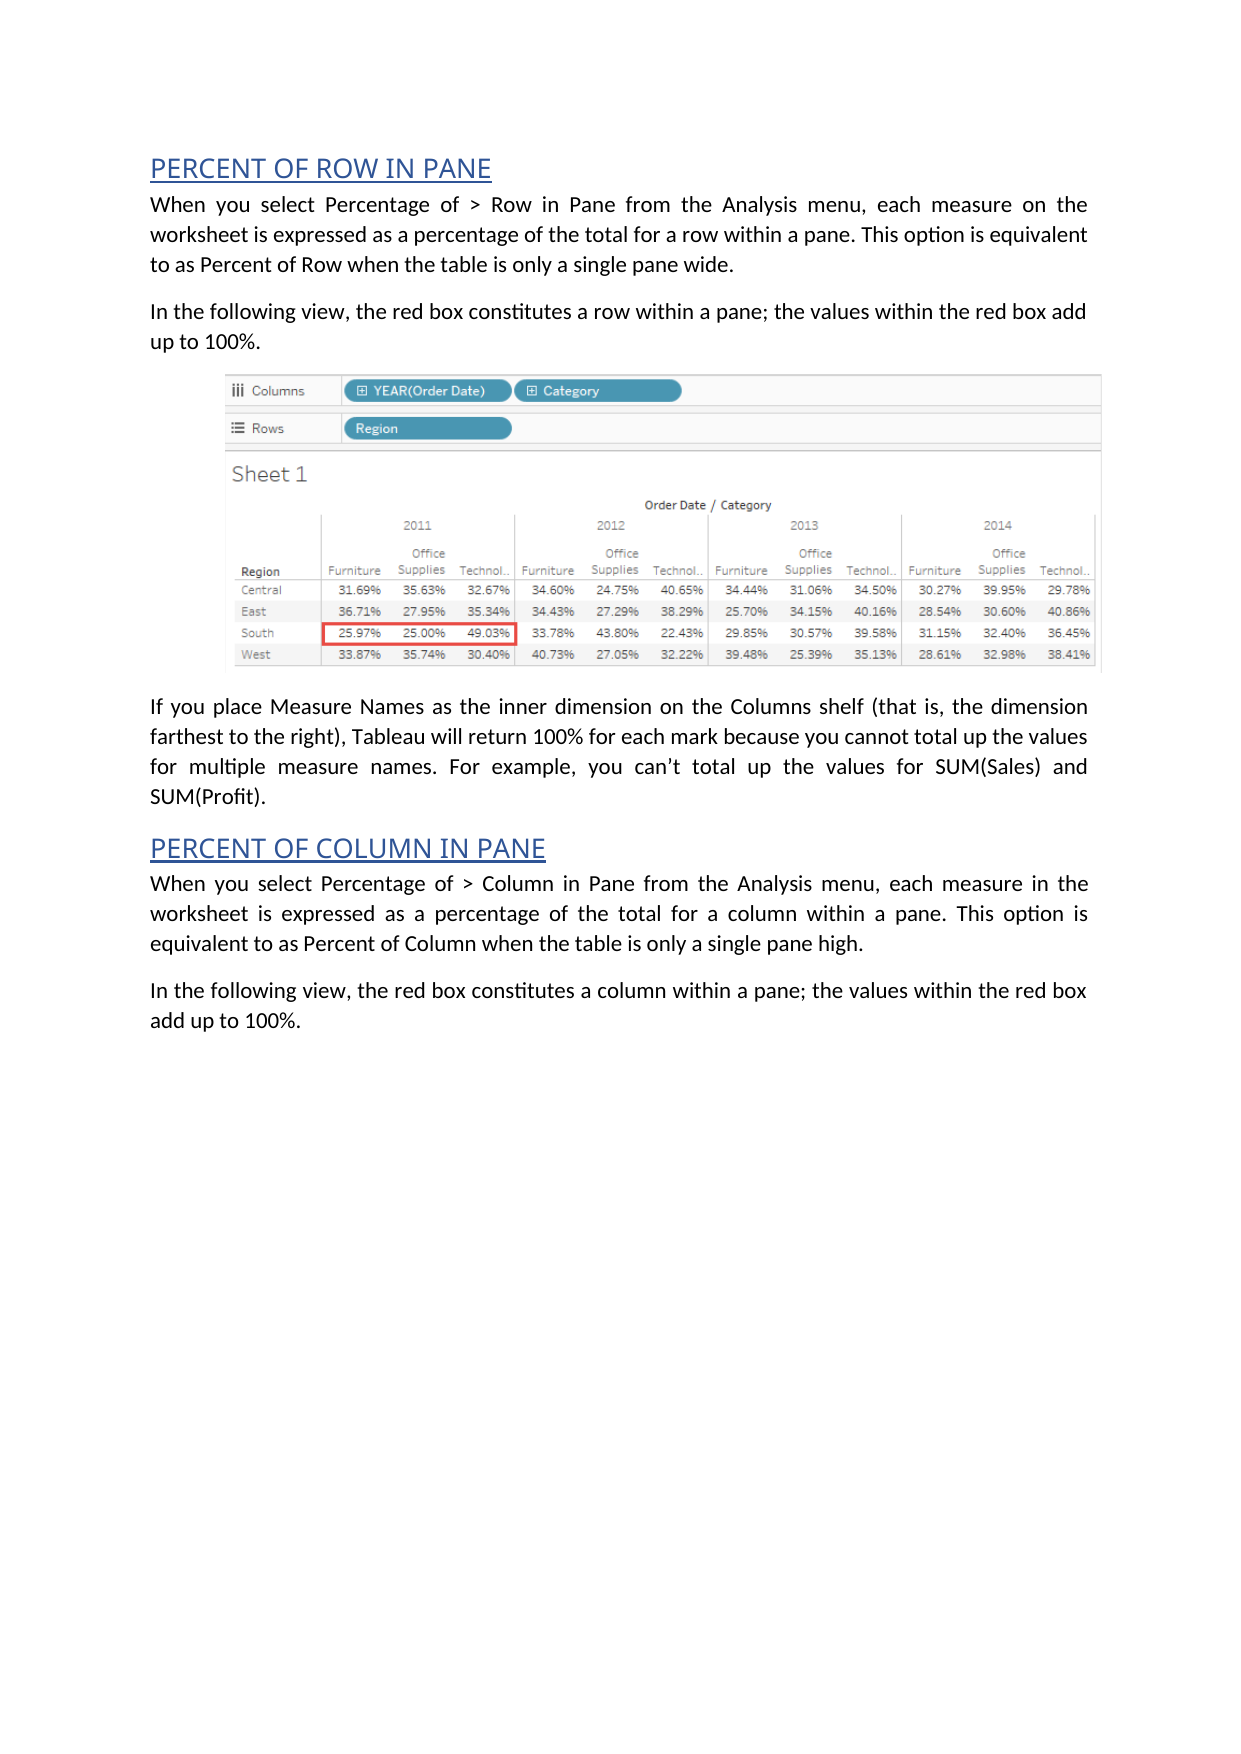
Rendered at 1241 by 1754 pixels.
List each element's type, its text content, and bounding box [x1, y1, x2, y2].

text If you place Measure Names as the inner dimension on the Columns shelf (that is, the dimension farthest to the right), Tableau will return 100% for each mark because you cannot total up the values for multiple measure names. For example, you can’t total up the values for SUM(Sales) and SUM(Profit). [150, 692, 1090, 810]
subtitle PERCENT OF COLUMN IN PANE [150, 829, 1090, 866]
text When you select Percentage of > Column in Pane from the Analysis menu, each measure in the worksheet is expressed as a percentage of the total for a column within a pane. This option is equivalent to as Percent of Column when the table is only a single pane high. [150, 869, 1090, 957]
text In the following view, the red box constitutes a column within a pane; the values within the red box add up to 100%. [150, 976, 1090, 1034]
text When you select Percentage of > Row in Pane from the Analysis menu, each measure on the worksheet is expressed as a percentage of the total for a row within a pane. This option is equivalent to as Percent of Row when the table is only a single pane wide. [150, 190, 1090, 278]
picture [225, 374, 1102, 673]
text In the following view, the red box constitutes a row within a pane; the values within the red box add up to 100%. [150, 297, 1090, 355]
subtitle PERCENT OF ROW IN PANE [150, 150, 1090, 187]
